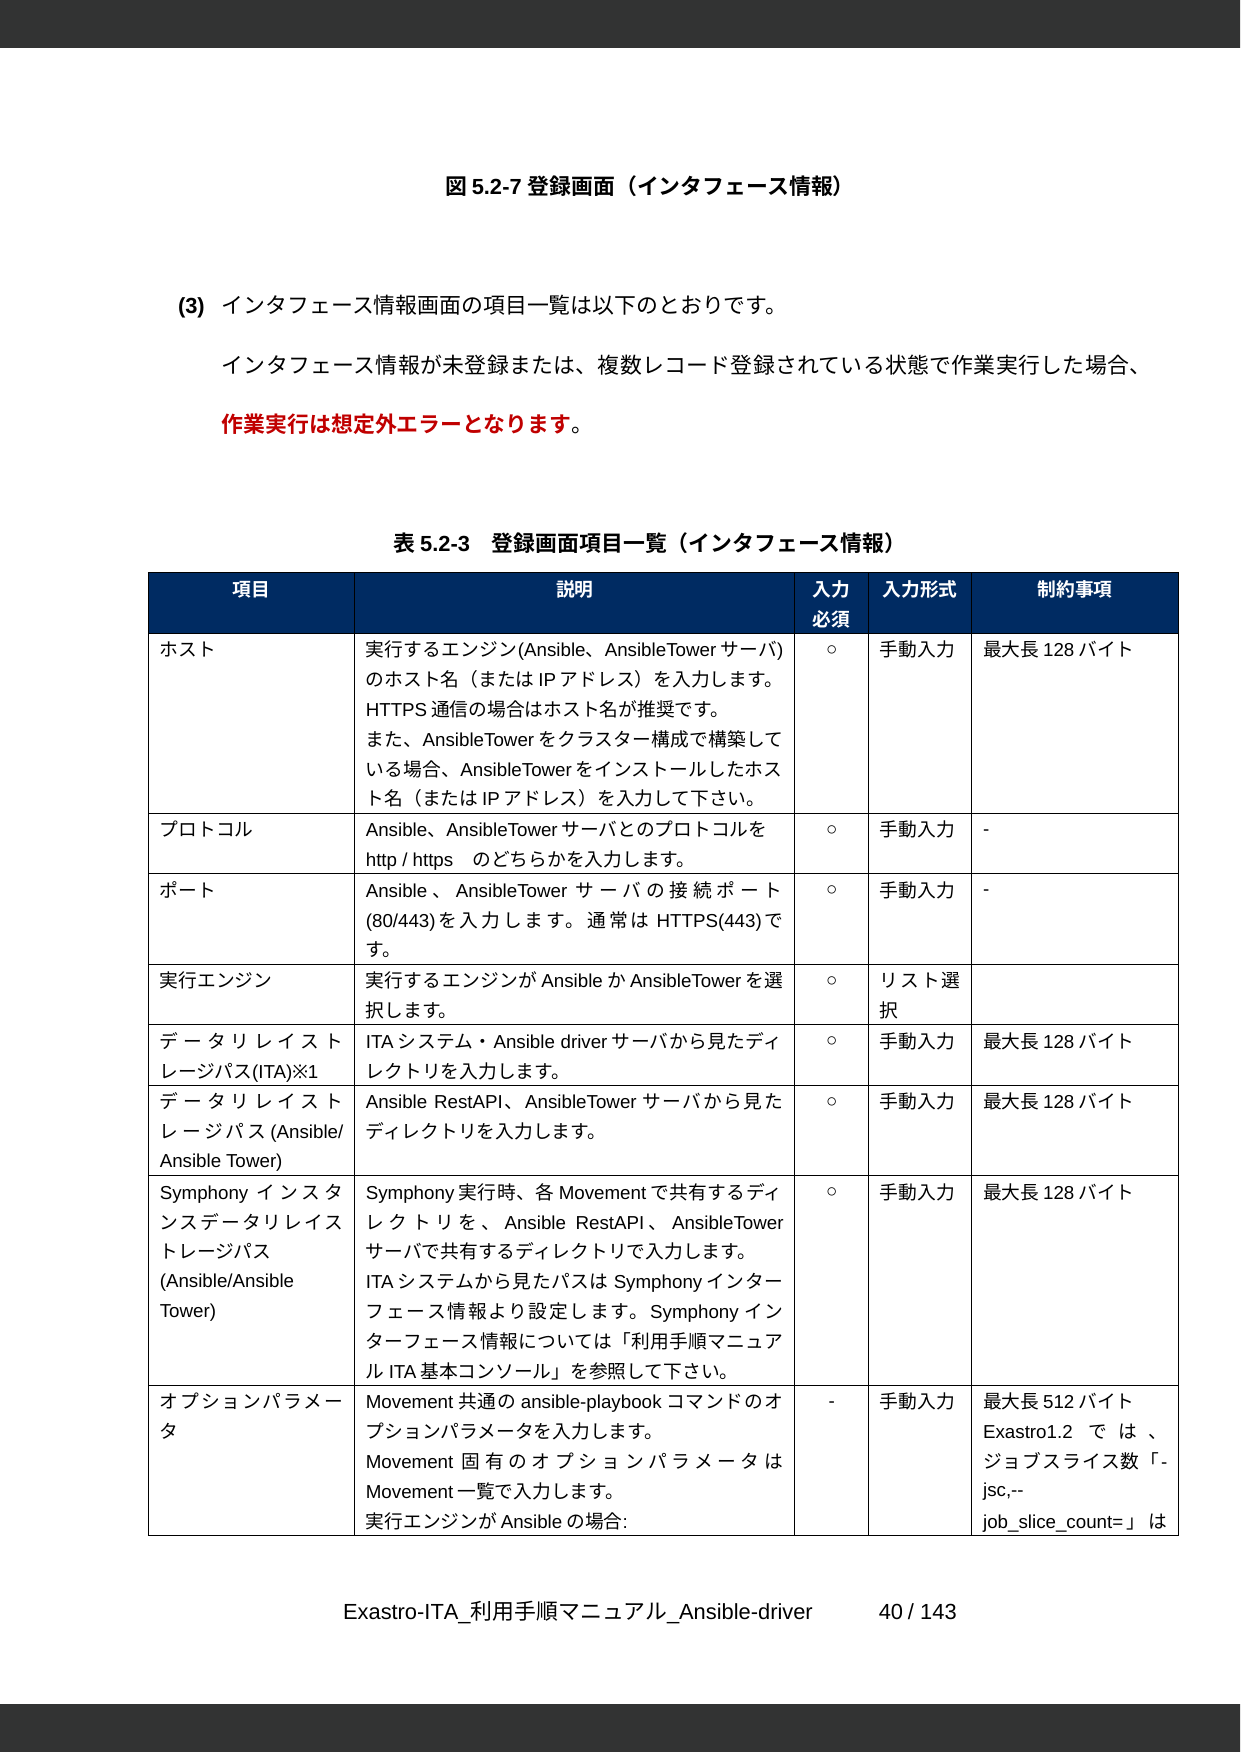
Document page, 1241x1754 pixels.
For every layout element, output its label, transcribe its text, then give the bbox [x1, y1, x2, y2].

table_header 項目 [149, 573, 354, 633]
list インタフェース情報画面の項目一覧は以下のとおりです。 インタフェース情報が未登録または、複数レコード登録されている状態で作業実行した場合、作業実行は想定外エラーとなります。 [178, 274, 1152, 453]
table_cell 手動入力 [869, 1025, 971, 1085]
table_cell - [795, 1386, 868, 1535]
table_cell Ansible、AnsibleTowerサーバとのプロトコルを http / https のどちらかを入力します。 [355, 814, 794, 873]
table_cell リスト選択 [869, 965, 971, 1024]
table_cell [972, 965, 1178, 1024]
table_cell 最大長128バイト [972, 1025, 1178, 1085]
table_cell ポート [149, 874, 354, 963]
table_header 入力 必須 [795, 573, 868, 633]
table_cell Symphonyインスタンスデータリレイストレージパス (Ansible/Ansible Tower) [149, 1176, 354, 1385]
table_cell オプションパラメータ [149, 1386, 354, 1535]
table_cell 手動入力 [869, 814, 971, 873]
table_cell ○ [795, 1176, 868, 1385]
table_cell データリレイストレージパス(Ansible/Ansible Tower) [149, 1086, 354, 1175]
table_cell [355, 1386, 794, 1535]
table_cell Symphony実行時、各Movementで共有するディレクトリを、Ansible RestAPI、AnsibleTowerサーバで共有するディレクトリで入力します。 ITAシステムから見たパスはSymphonyインターフェース情報より設定します。Symphonyインターフェース情報については「利用手順マニュアル ITA基本コンソール」を参照して下さい。 [355, 1176, 794, 1385]
picture [0, 1704, 1241, 1752]
table_cell プロトコル [149, 814, 354, 873]
table_cell 手動入力 [869, 1086, 971, 1175]
table_cell ホスト [149, 634, 354, 812]
table_cell 手動入力 [869, 1386, 971, 1535]
table_cell 手動入力 [869, 634, 971, 812]
table_cell 最大長128バイト [972, 1086, 1178, 1175]
table_cell ○ [795, 1086, 868, 1175]
table_cell ○ [795, 814, 868, 873]
table_header 制約事項 [972, 573, 1178, 633]
table_cell ○ [795, 1025, 868, 1085]
table_cell - [972, 874, 1178, 963]
text 表 5.2-3 登録画面項目一覧（インタフェース情報） [148, 512, 1152, 572]
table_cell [972, 1386, 1178, 1535]
table_cell 手動入力 [869, 1176, 971, 1385]
picture [0, 0, 1241, 48]
table_cell ○ [795, 634, 868, 812]
table_cell データリレイストレージパス(ITA)※1 [149, 1025, 354, 1085]
table_cell Ansible、AnsibleTowerサーバの接続ポート(80/443)を入力します。通常はHTTPS(443)です。 [355, 874, 794, 963]
table_cell ○ [795, 965, 868, 1024]
table_cell 手動入力 [869, 874, 971, 963]
table_cell 実行するエンジン(Ansible、AnsibleTowerサーバ)のホスト名（またはIPアドレス）を入力します。 HTTPS通信の場合はホスト名が推奨です。 また、AnsibleTowerをクラスター構成で構築している場合、AnsibleTowerをインストールしたホスト名（またはIPアドレス）を入力して下さい。 [355, 634, 794, 812]
table_cell 実行エンジン [149, 965, 354, 1024]
table_header 説明 [355, 573, 794, 633]
table_cell 実行するエンジンがAnsibleかAnsibleTowerを選択します。 [355, 965, 794, 1024]
table_cell ITAシステム・Ansible driverサーバから見たディレクトリを入力します。 [355, 1025, 794, 1085]
table_header 入力形式 [869, 573, 971, 633]
table_cell 最大長128バイト [972, 1176, 1178, 1385]
table_cell Ansible RestAPI、AnsibleTowerサーバから見たディレクトリを入力します。 [355, 1086, 794, 1175]
table_cell - [972, 814, 1178, 873]
table_cell ○ [795, 874, 868, 963]
table_cell 最大長128バイト [972, 634, 1178, 812]
